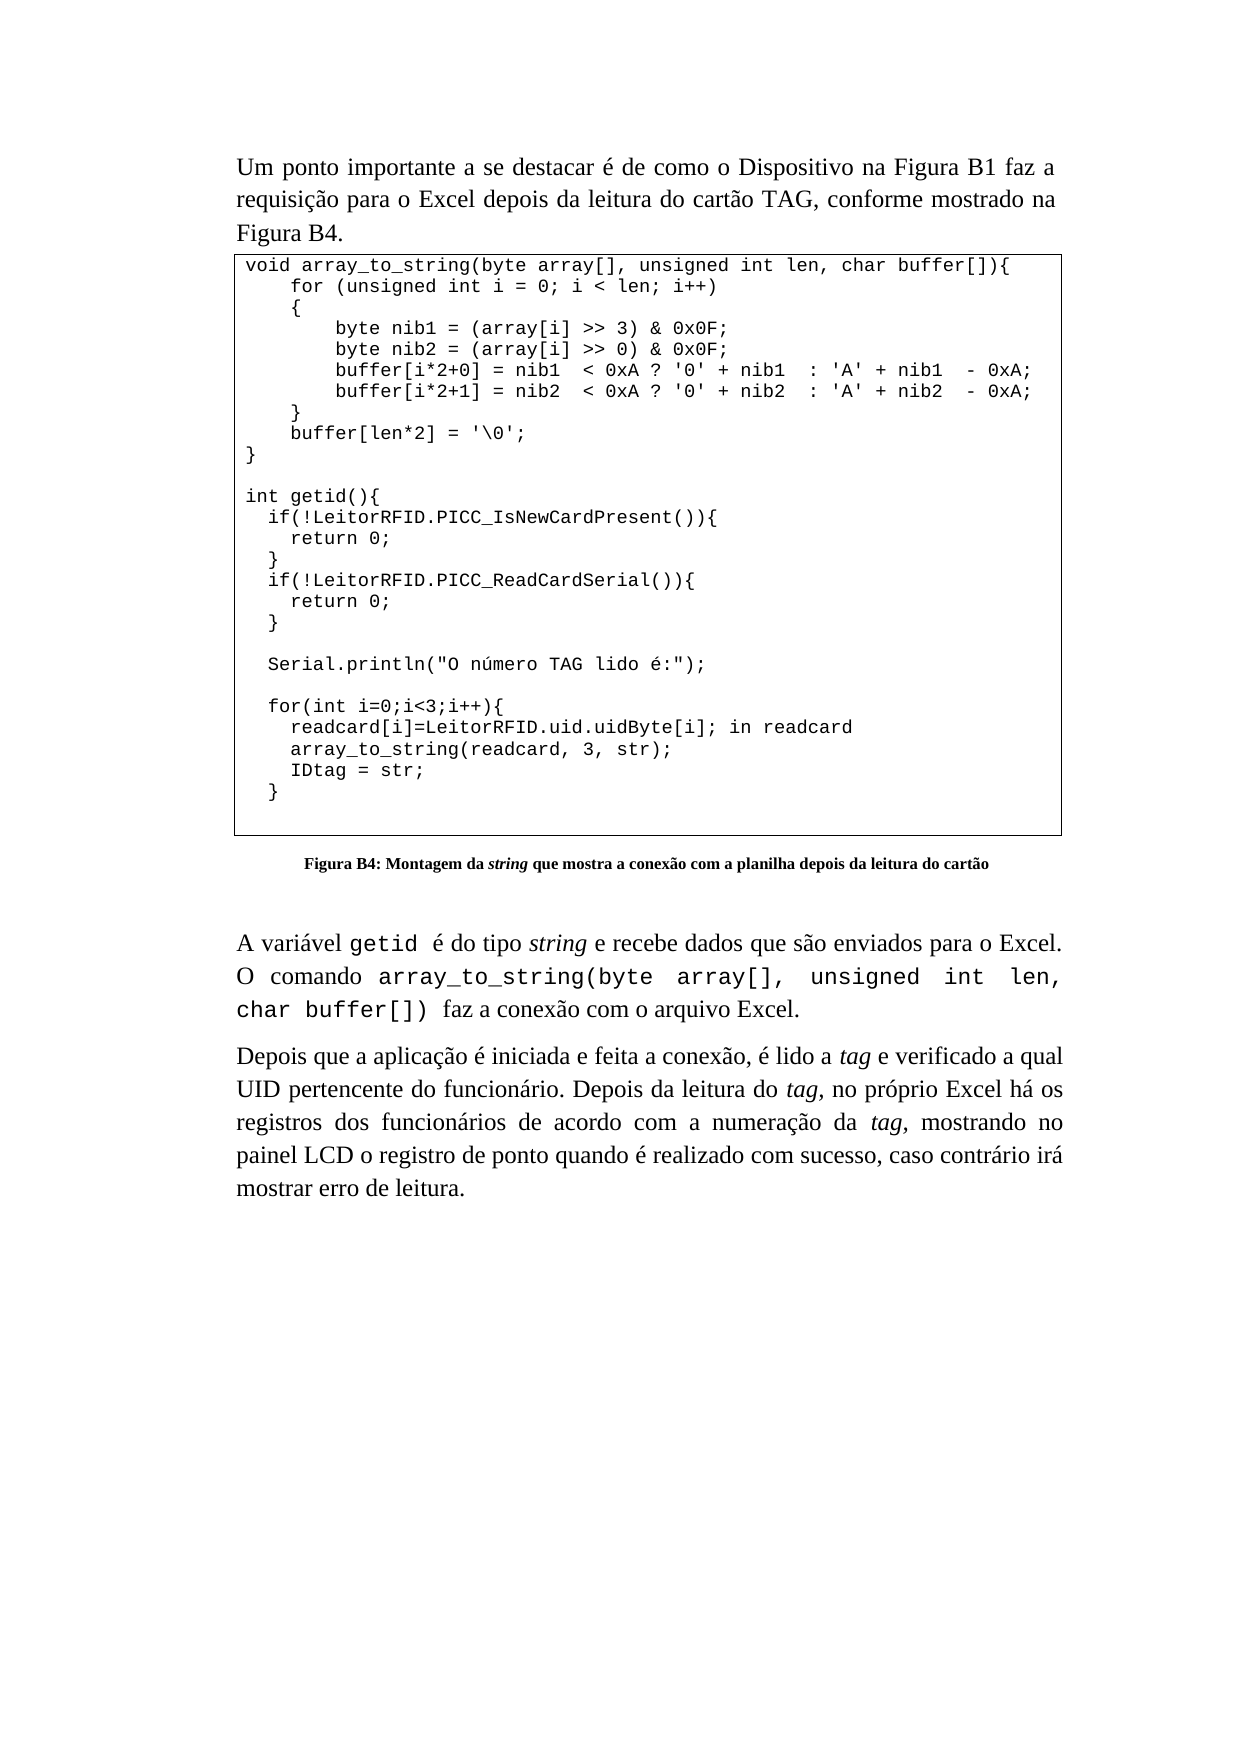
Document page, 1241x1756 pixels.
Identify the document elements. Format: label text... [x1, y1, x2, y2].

text Depois que a aplicação é iniciada e feita a conexão, é lido a tag e verificado a qual UID pertencente do funcionário. Depois da leitura do tag, no próprio Excel há os registros dos funcionários de acordo com a numeração da tag, mostrando no painel LCD o registro de ponto quando é realizado com sucesso, caso contrário irá mostrar erro de leitura. [236, 1041, 1063, 1202]
text A variável getid é do tipo string e recebe dados que são enviados para o Excel. O comando array_to_string(byte array[], unsigned int len, char buffer[]) faz a conexão com o arquivo Excel. [236, 928, 1063, 1025]
text Figura B4: Montagem da string que mostra a conexão com a planilha depois da leitura do cartão [236, 258, 1057, 835]
text Figura B4: Montagem da string que mostra a conexão com a planilha depois da leitura do cartão [236, 836, 1057, 873]
text Um ponto importante a se destacar é de como o Dispositivo na Figura B1 faz a requisição para o Excel depois da leitura do cartão TAG, conforme mostrado na Figura B4. [236, 152, 1057, 246]
